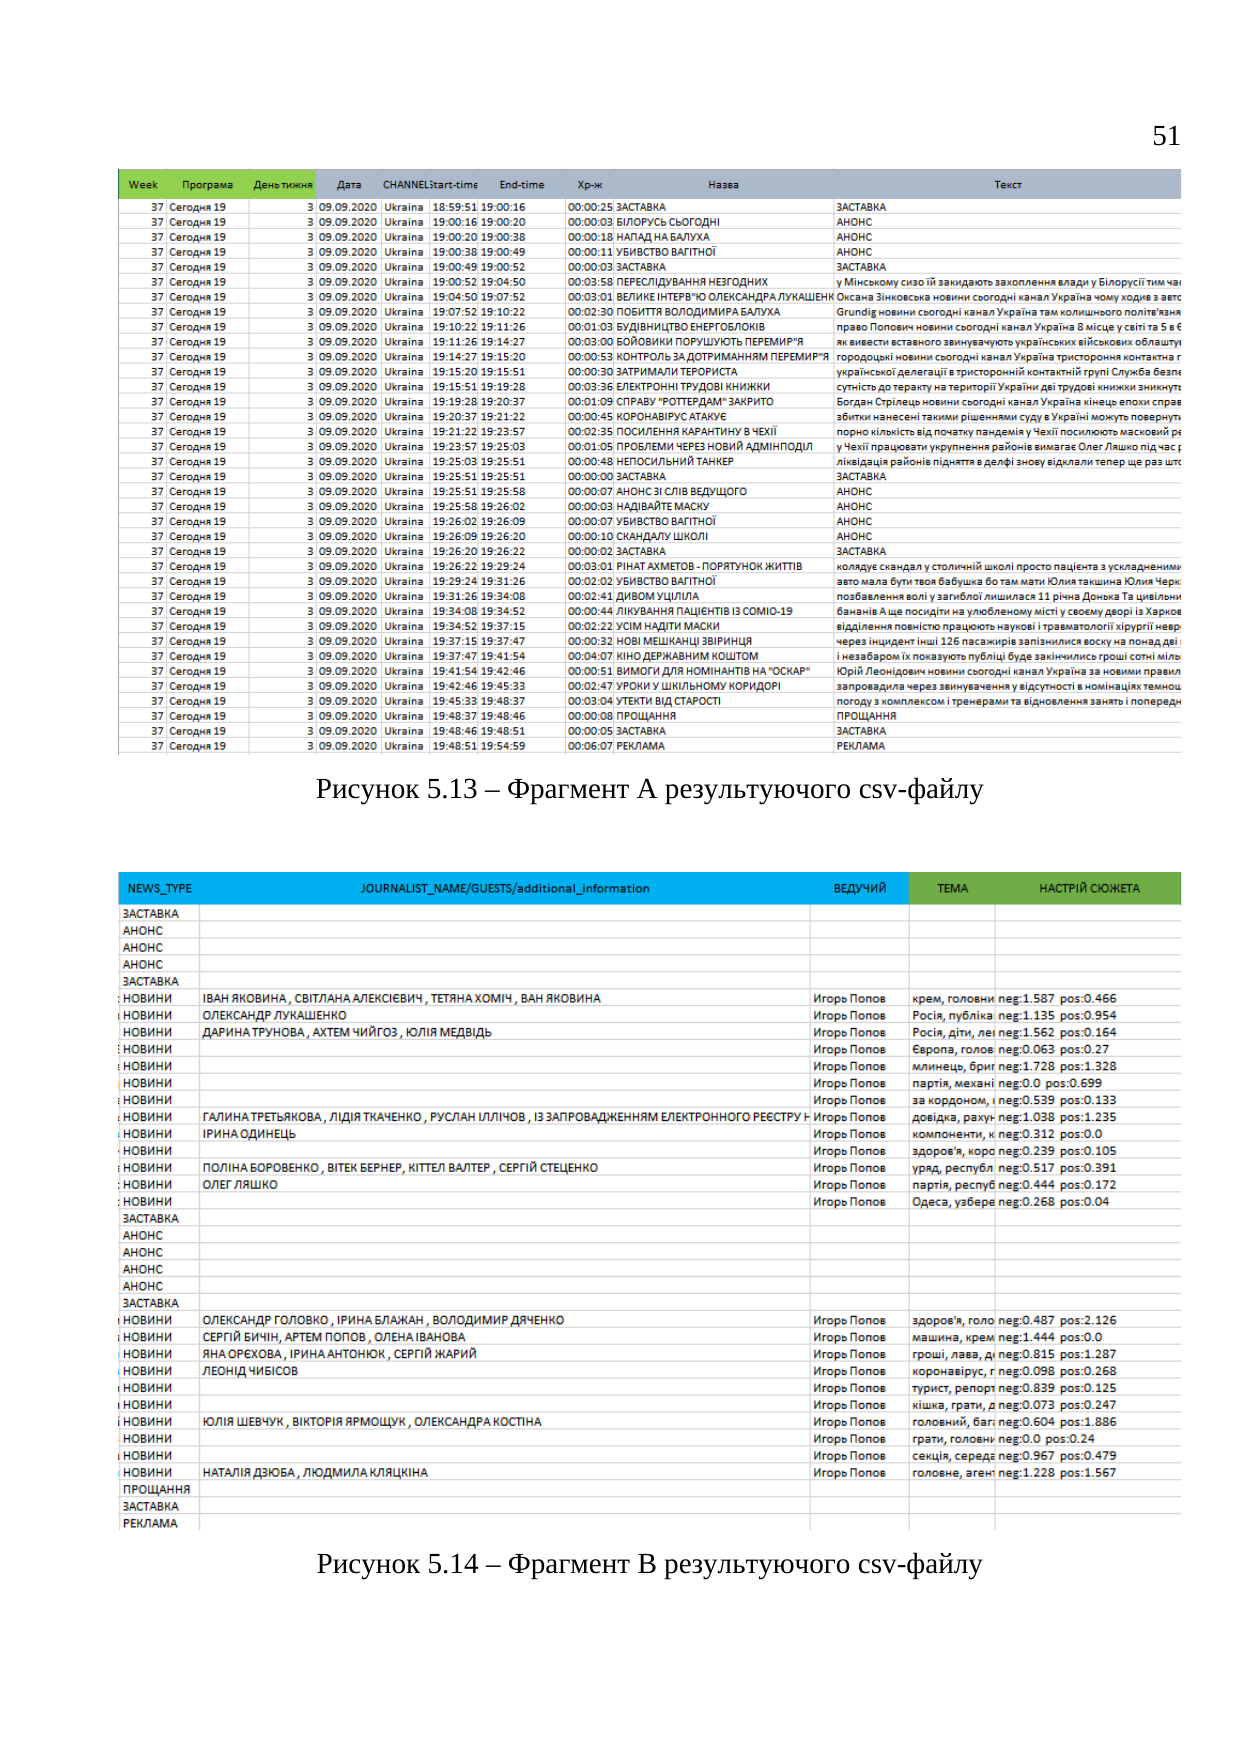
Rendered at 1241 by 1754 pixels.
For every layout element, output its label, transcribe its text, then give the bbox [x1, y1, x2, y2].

picture [118, 872, 1182, 1530]
text Рисунок 5.13 – Фрагмент А результуючого csv-файлу [118, 772, 1181, 805]
text Рисунок 5.14 – Фрагмент B результуючого csv-файлу [118, 1546, 1181, 1580]
picture [118, 168, 1182, 755]
